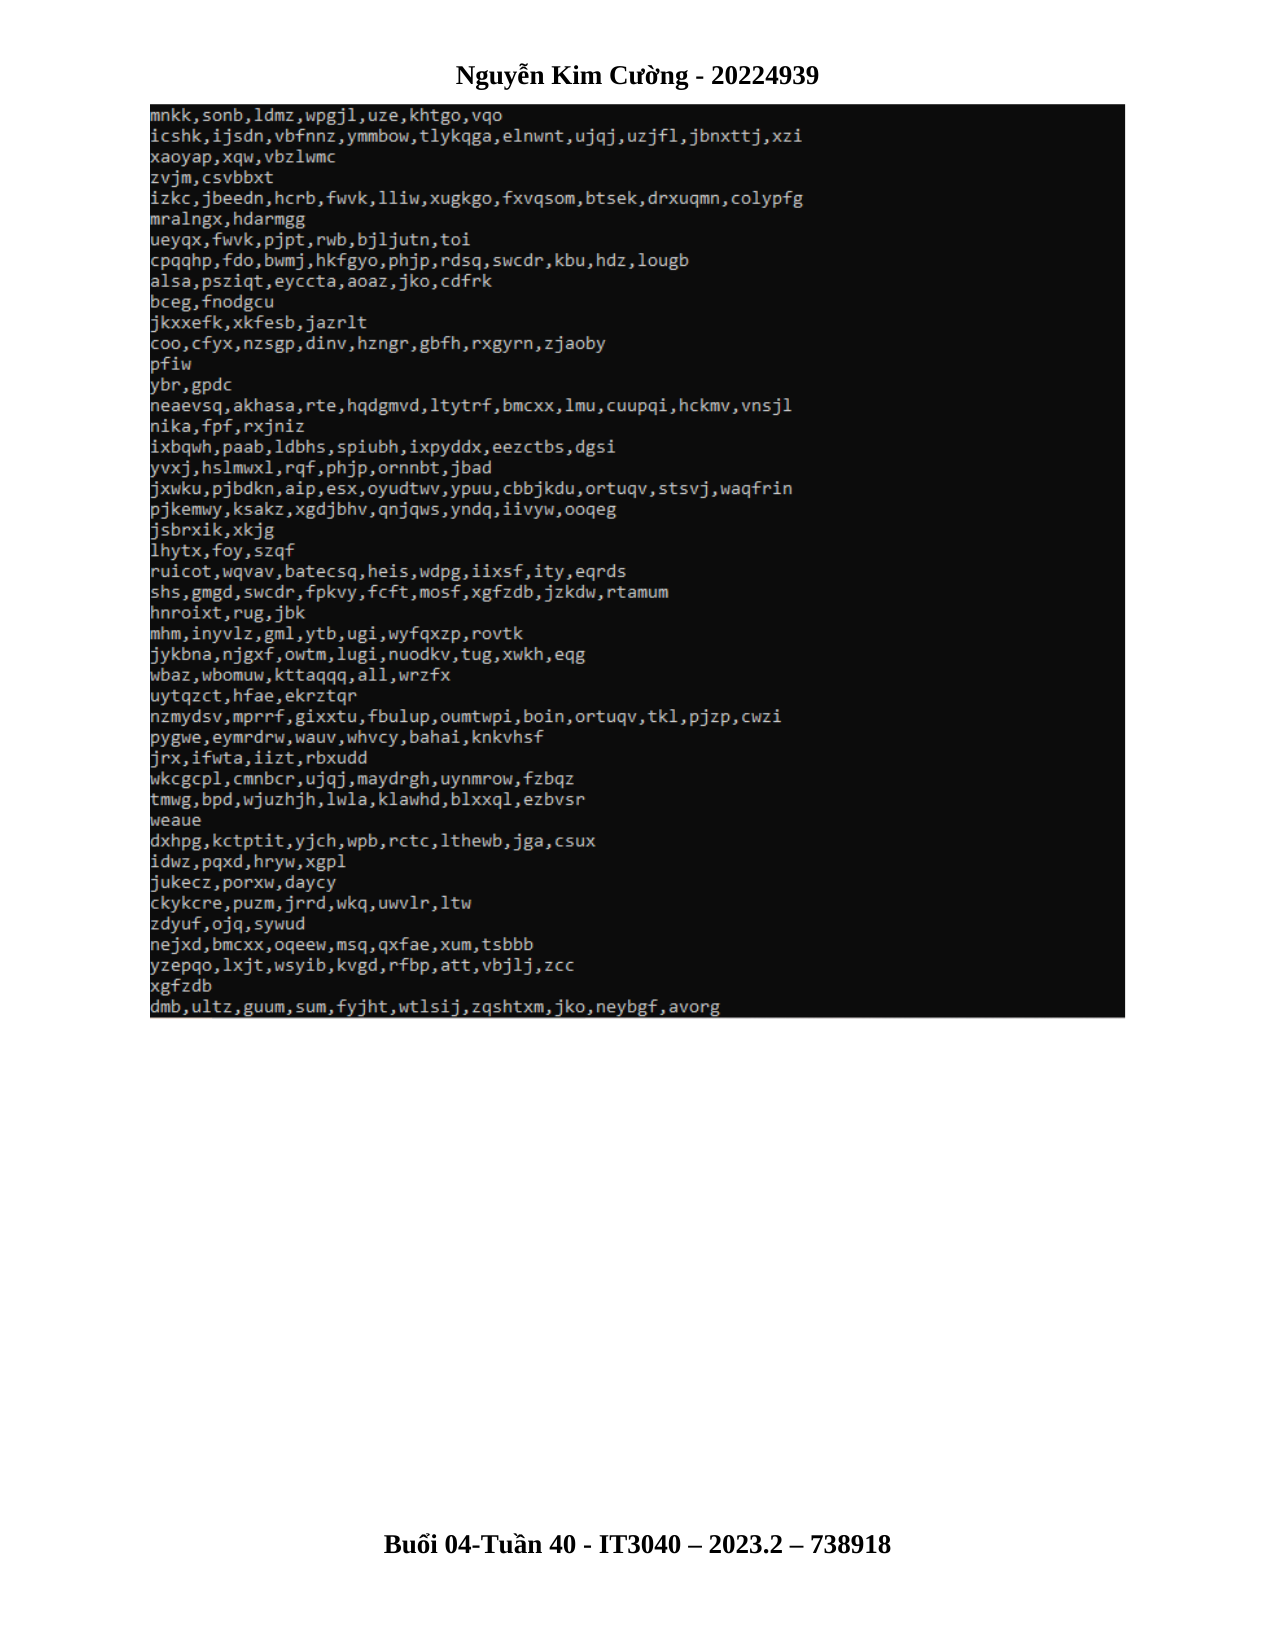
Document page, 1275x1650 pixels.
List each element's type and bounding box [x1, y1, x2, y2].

picture [150, 103, 1125, 1019]
